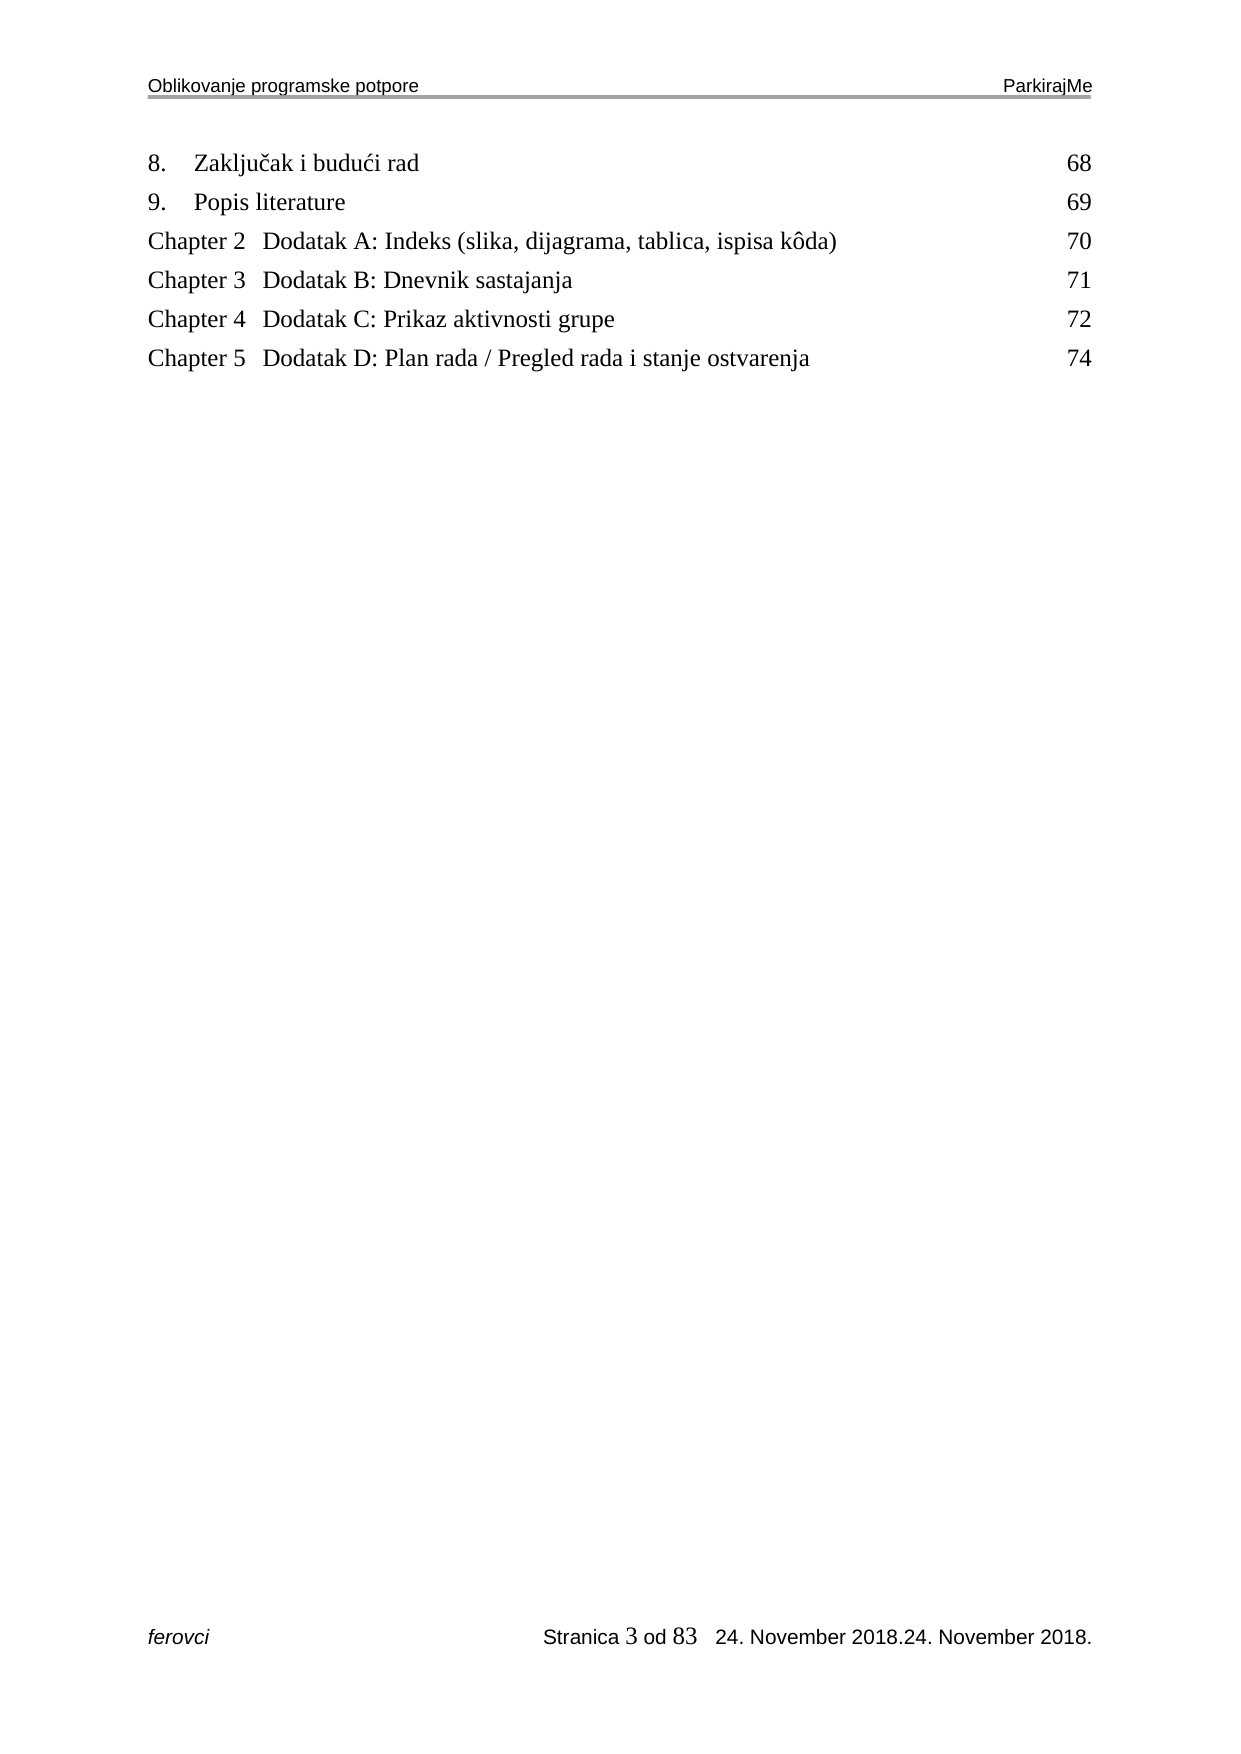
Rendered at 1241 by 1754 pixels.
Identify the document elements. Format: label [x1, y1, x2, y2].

picture [147, 95, 1092, 99]
